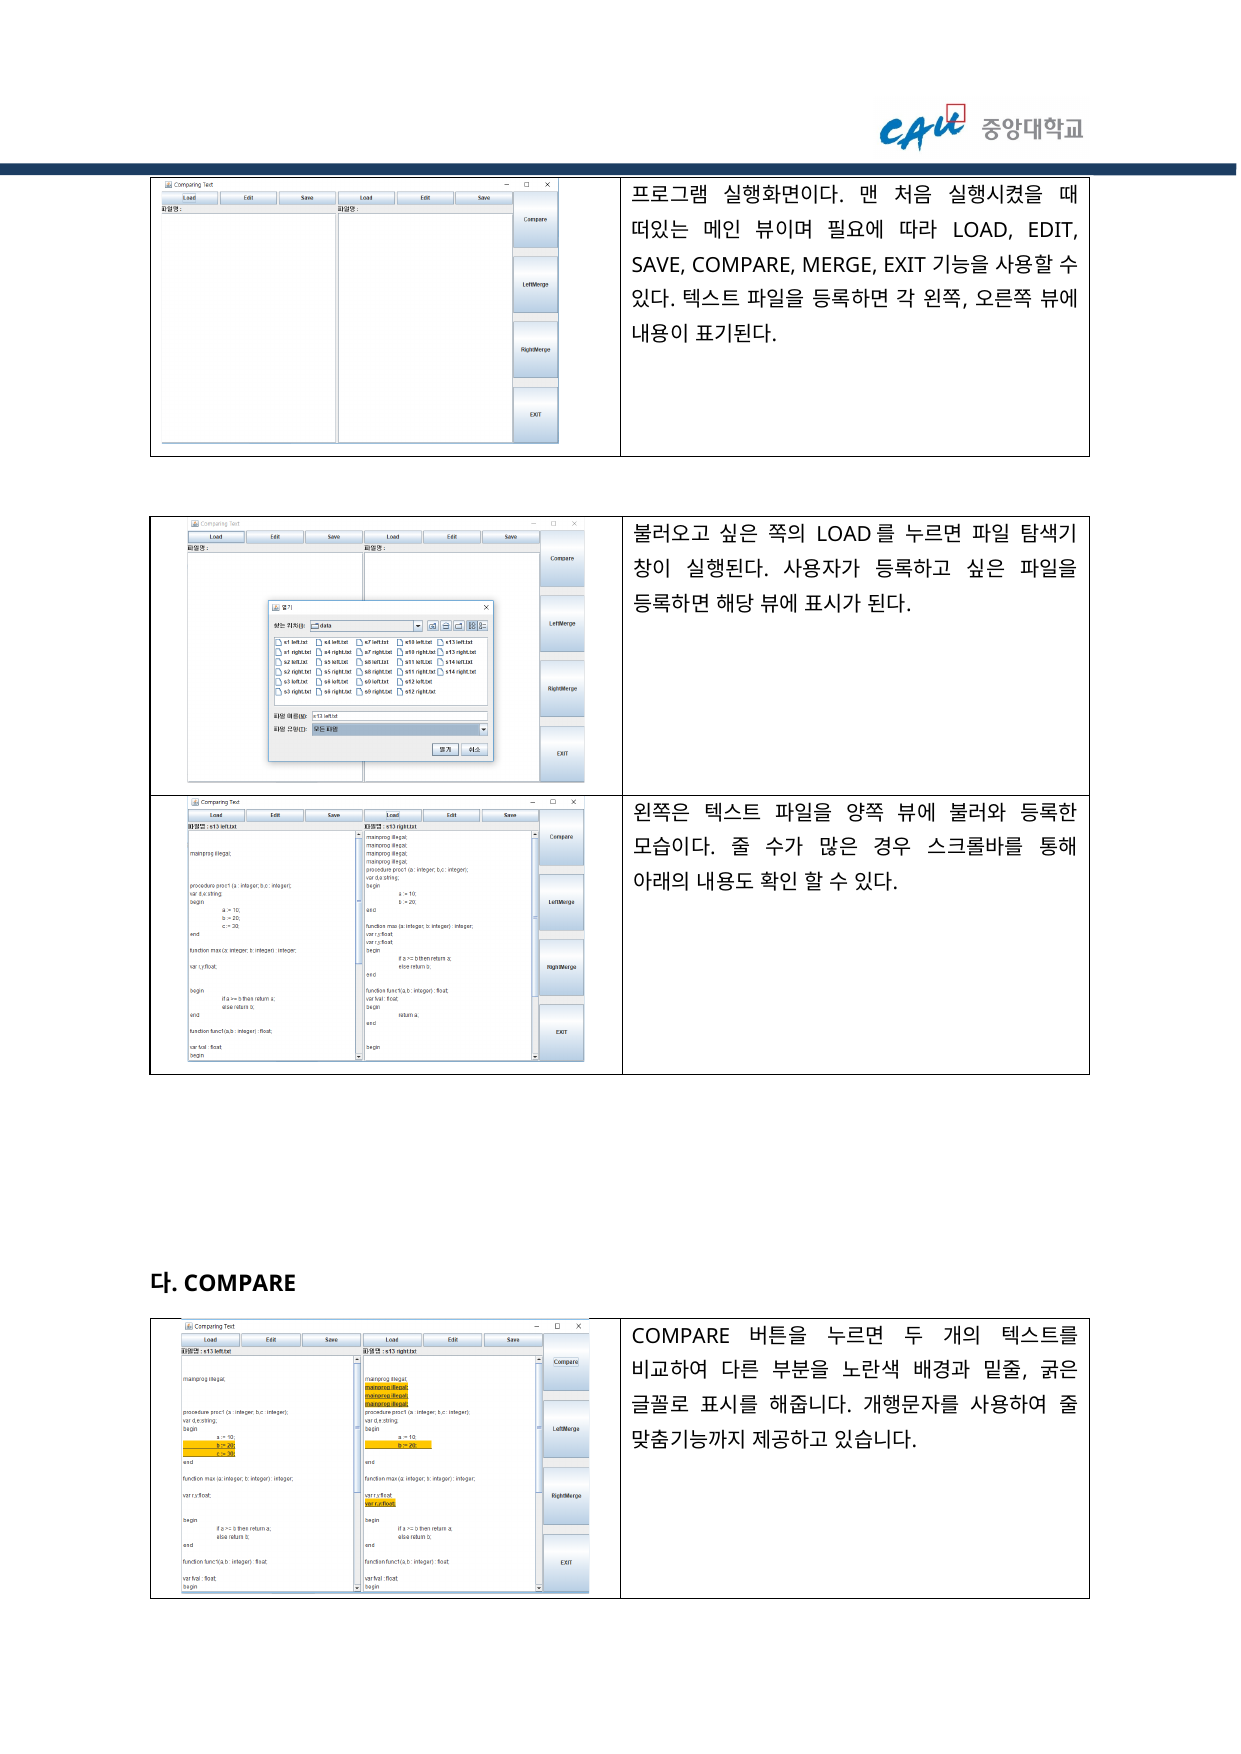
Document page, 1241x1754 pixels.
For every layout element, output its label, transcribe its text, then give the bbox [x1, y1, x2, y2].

table_header 불러오고 싶은 쪽의 LOAD를 누르면 파일 탐색기 창이 실행된다. 사용자가 등록하고 싶은 파일을 등록하면 해당 뷰에 표시가 된다. [623, 517, 1089, 795]
table_header COMPARE 버튼을 누르면 두 개의 텍스트를 비교하여 다른 부분을 노란색 배경과 밑줄, 굵은 글꼴로 표시를 해줍니다. 개행문자를 사용하여 줄 맞춤기능까지 제공하고 있습니다. [621, 1319, 1089, 1597]
table_cell [151, 796, 622, 1074]
table_header [151, 1319, 620, 1597]
picture [873, 96, 1091, 159]
picture [187, 796, 585, 1062]
table_header [151, 178, 620, 456]
table_header [151, 517, 622, 795]
table_header 프로그램 실행화면이다. 맨 처음 실행시켰을 때 떠있는 메인 뷰이며 필요에 따라 LOAD, EDIT, SAVE, COMPARE, MERGE, EXIT 기능을 사용할 수 있다. 텍스트 파일을 등록하면 각 왼쪽, 오른쪽 뷰에 내용이 표기된다. [621, 178, 1089, 456]
picture [187, 517, 585, 783]
text 다. COMPARE [150, 1265, 1090, 1299]
table_cell 왼쪽은 텍스트 파일을 양쪽 뷰에 불러와 등록한 모습이다. 줄 수가 많은 경우 스크롤바를 통해 아래의 내용도 확인 할 수 있다. [623, 796, 1089, 1074]
picture [181, 1318, 590, 1594]
picture [161, 178, 559, 444]
